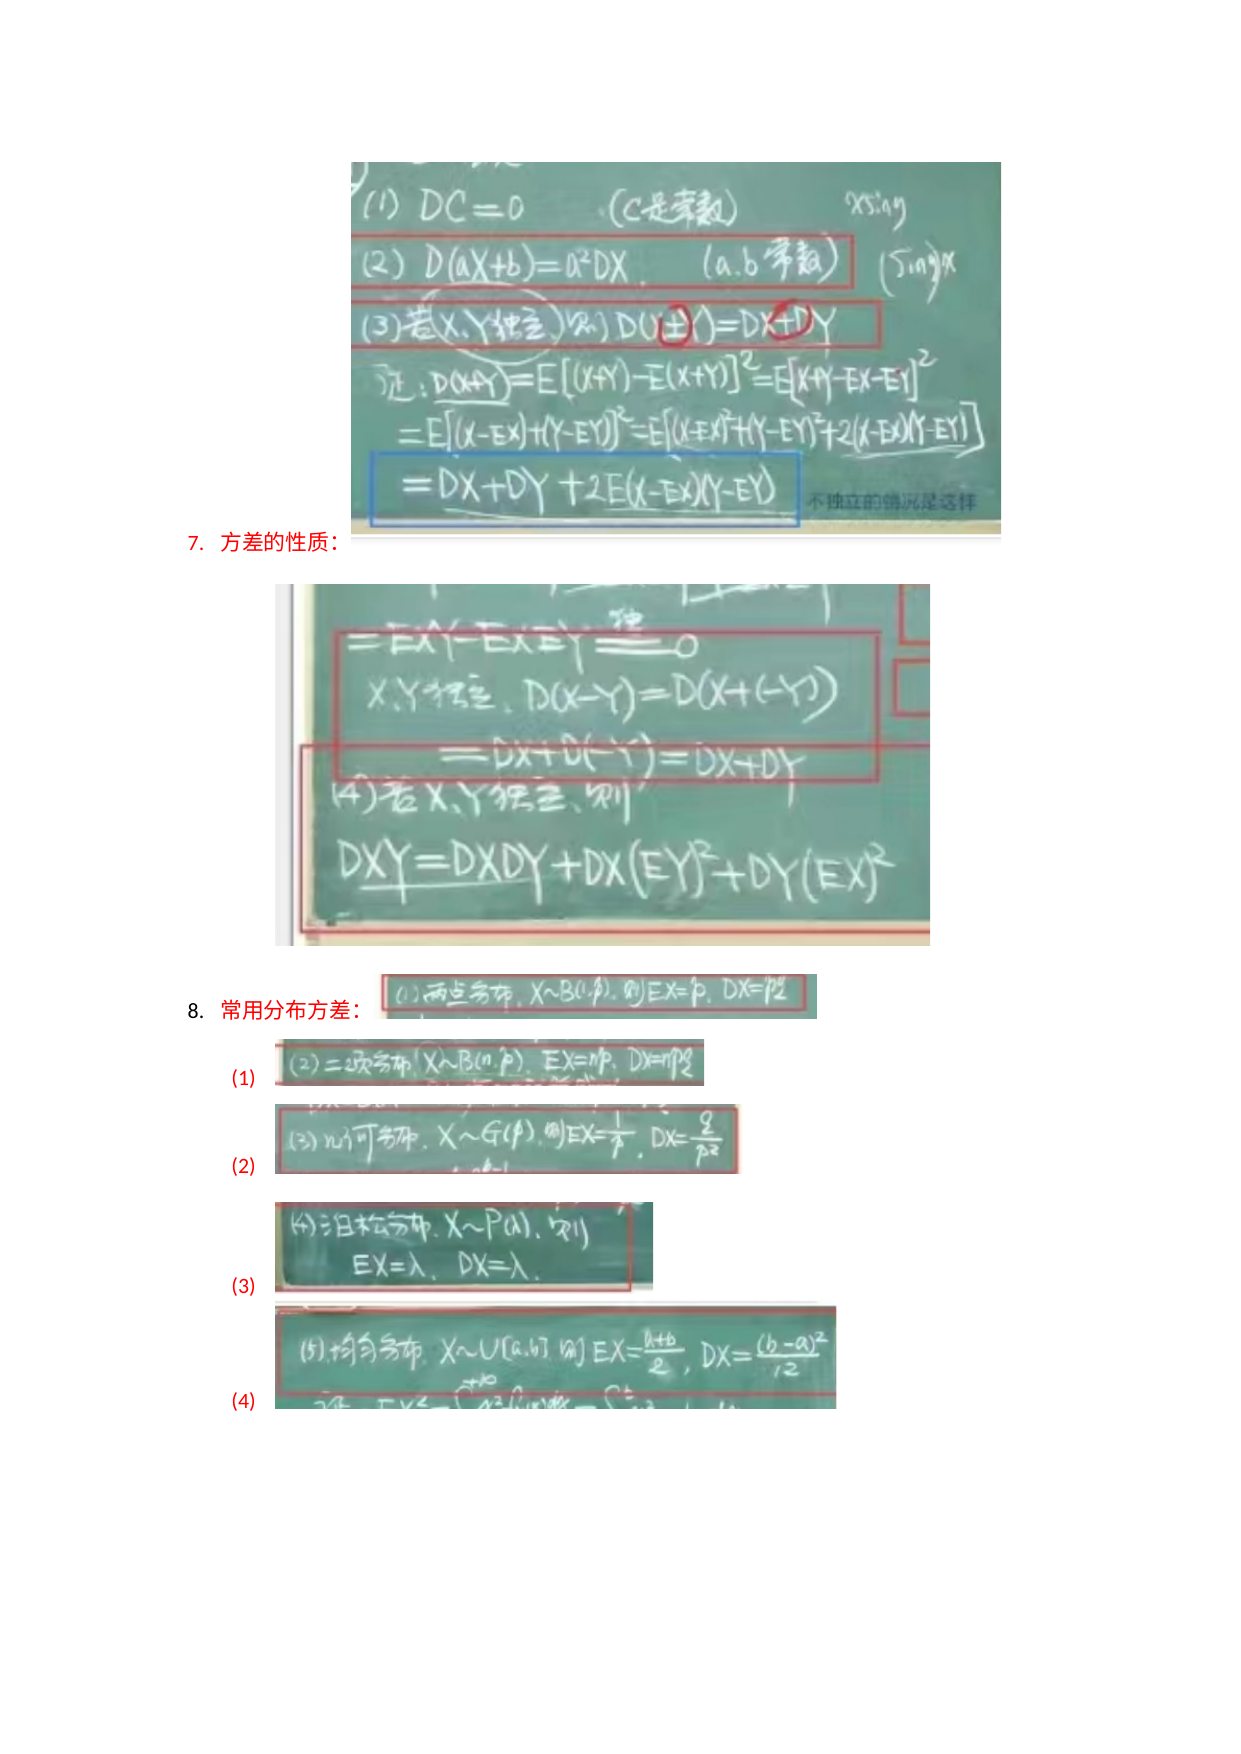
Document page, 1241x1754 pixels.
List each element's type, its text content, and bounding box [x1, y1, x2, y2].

picture [275, 584, 931, 946]
picture [275, 1299, 837, 1409]
picture [275, 1202, 654, 1294]
picture [275, 1039, 705, 1086]
picture [351, 162, 1002, 551]
picture [373, 974, 817, 1019]
picture [275, 1104, 743, 1174]
